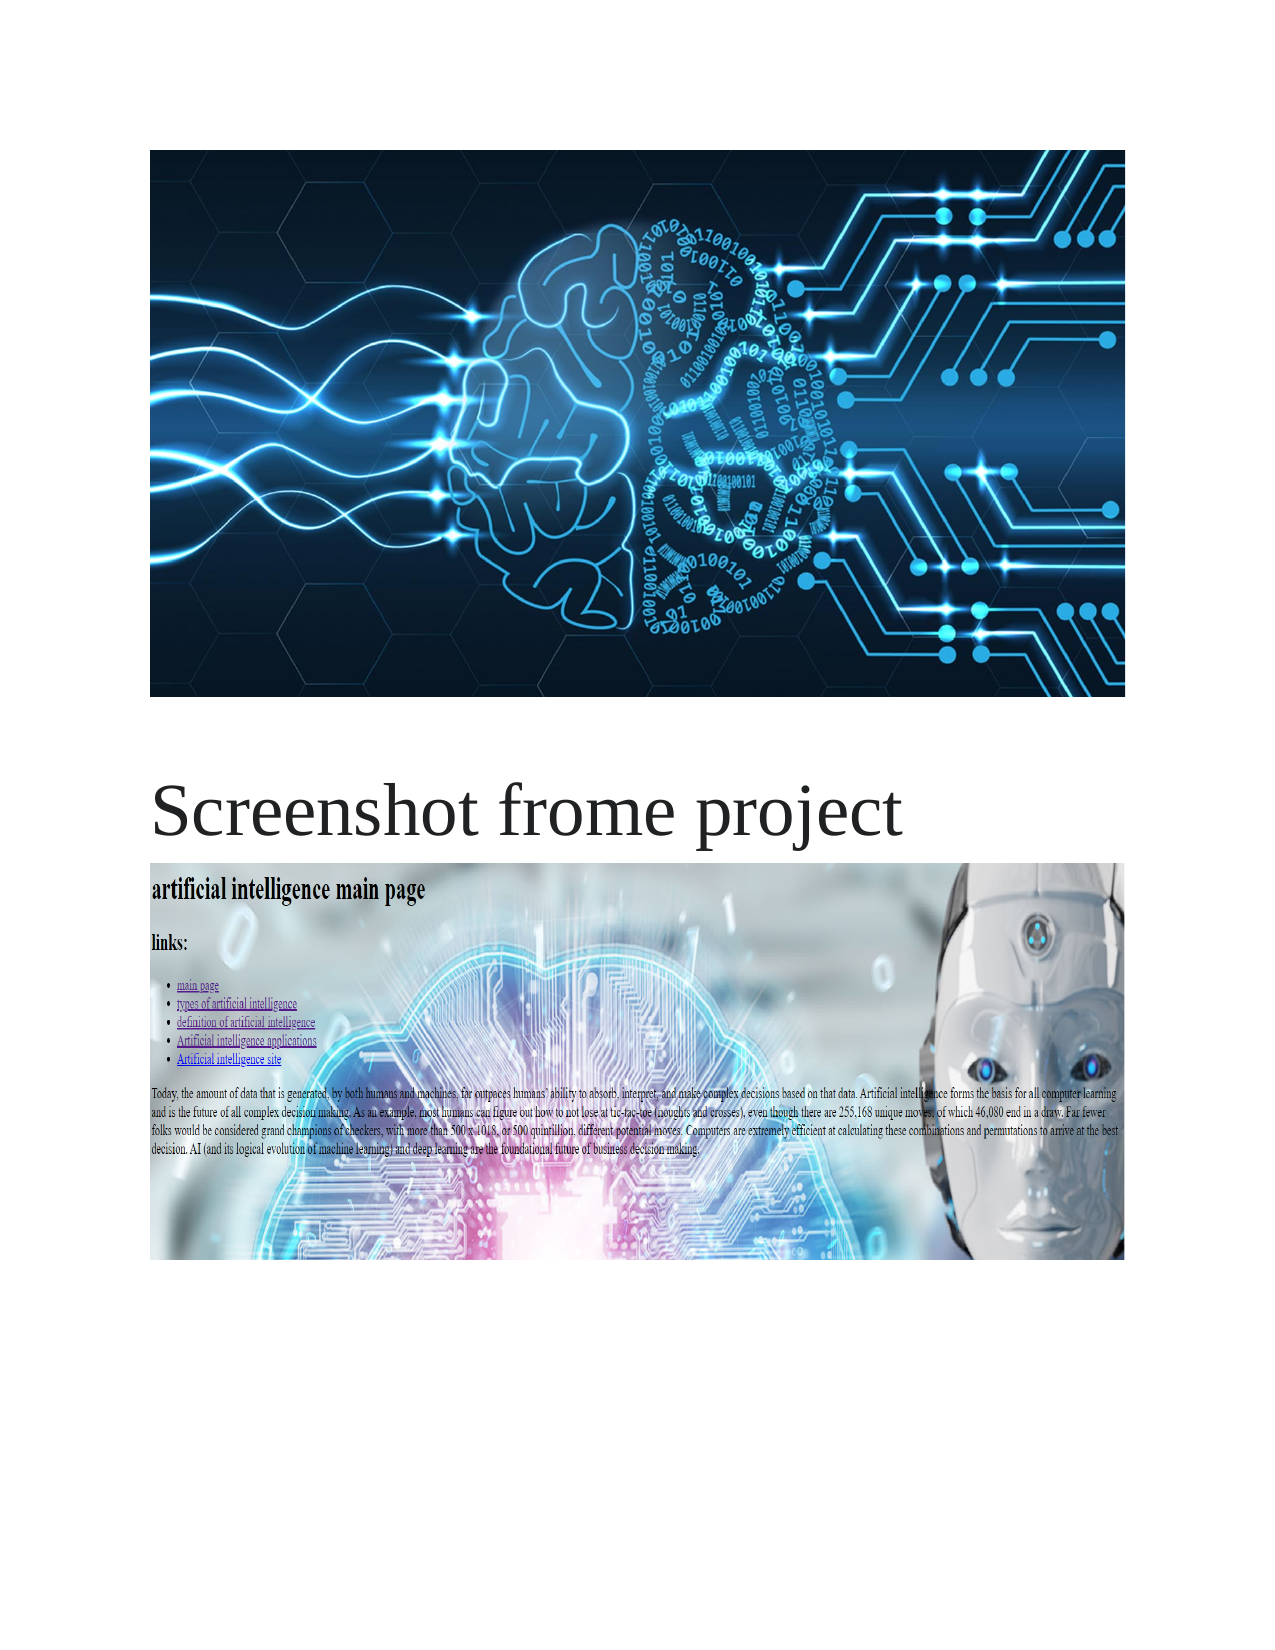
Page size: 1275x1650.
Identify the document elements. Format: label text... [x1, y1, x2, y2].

picture [150, 150, 1125, 697]
picture [150, 863, 1125, 1260]
text Screenshot frome project [150, 765, 1125, 851]
